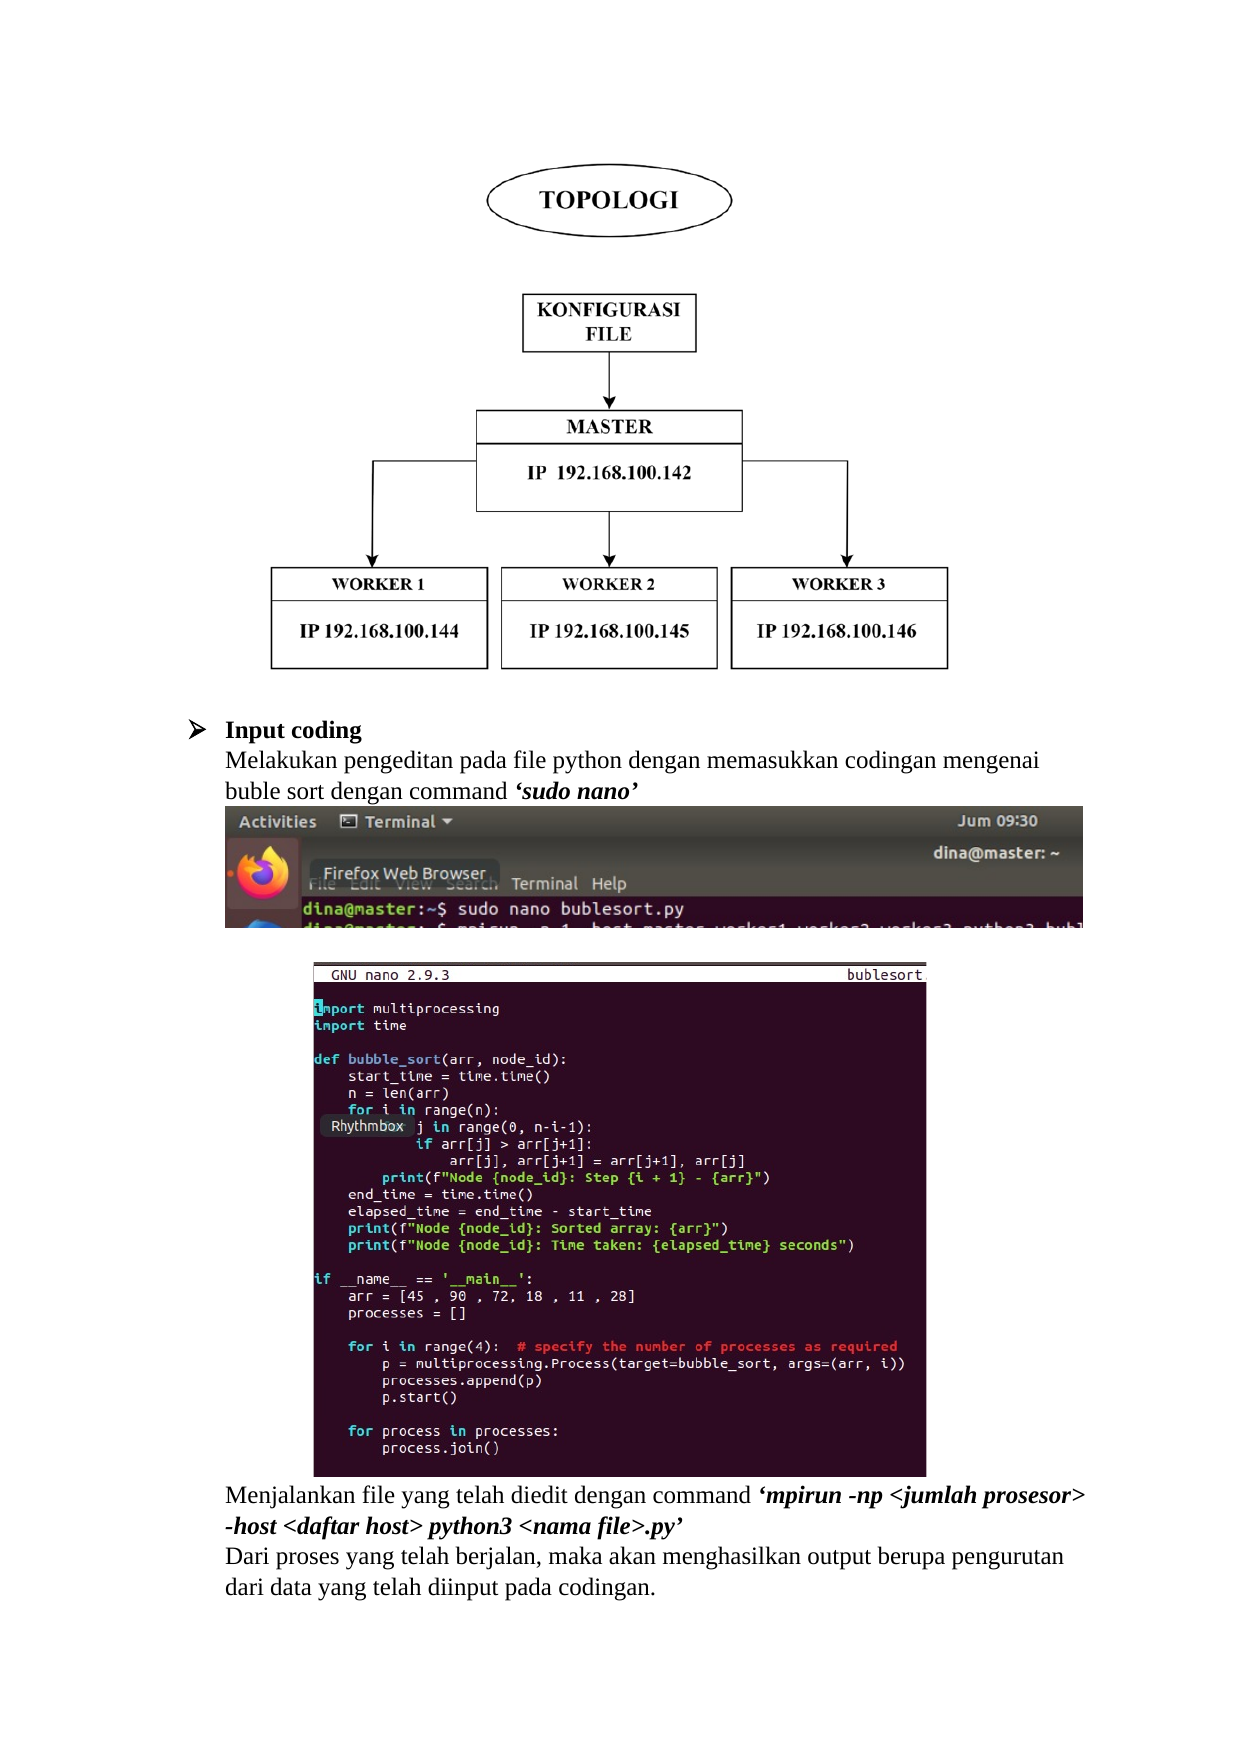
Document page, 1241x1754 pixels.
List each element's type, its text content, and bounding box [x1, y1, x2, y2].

picture [225, 806, 1083, 928]
picture [256, 150, 962, 683]
list Melakukan pengeditan pada file python dengan memasukkan codingan mengenai buble sort dengan command ‘sudo nano’ [225, 745, 1090, 804]
list Dari proses yang telah berjalan, maka akan menghasilkan output berupa pengurutan dari data yang telah diinput pada codingan. [225, 1541, 1090, 1600]
picture [313, 962, 927, 1477]
list Input coding [187, 715, 1090, 744]
